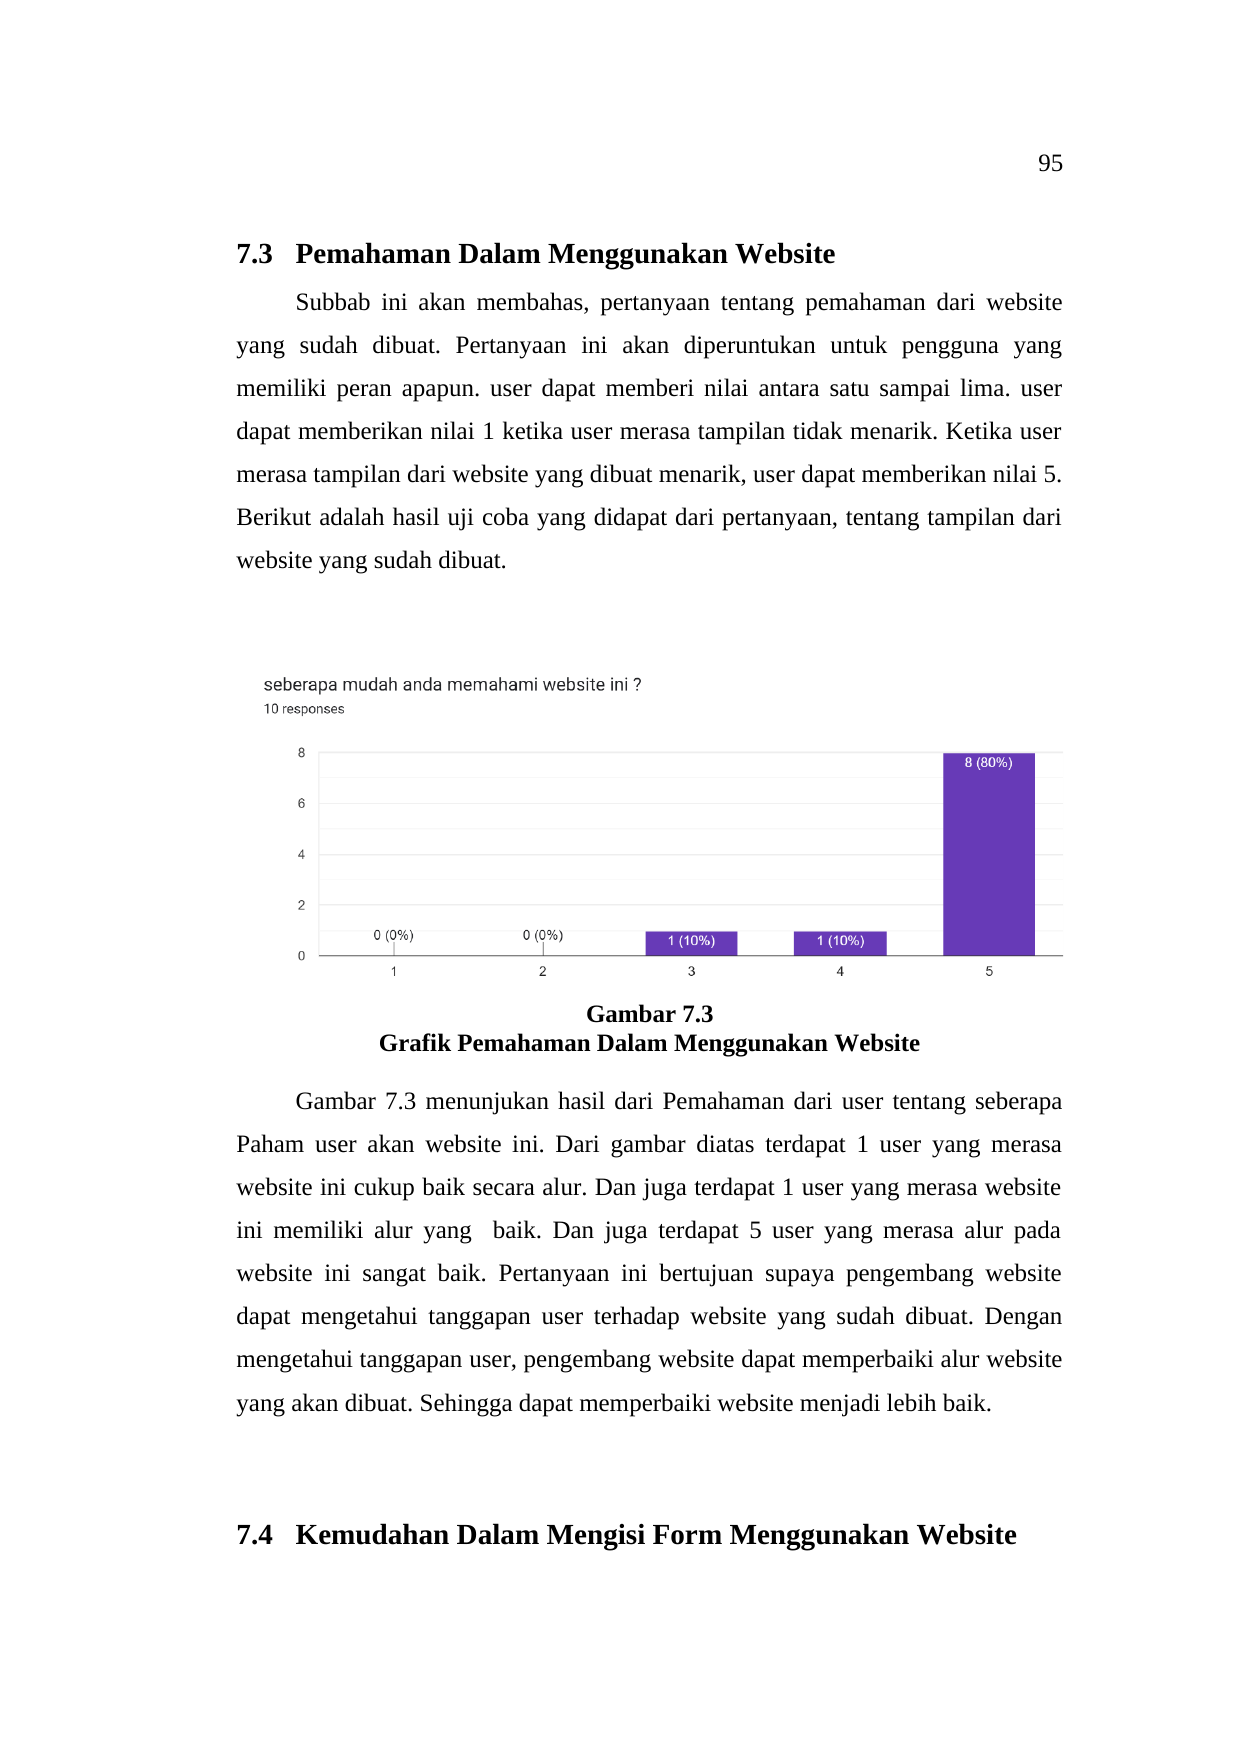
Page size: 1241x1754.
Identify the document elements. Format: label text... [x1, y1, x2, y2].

list Kemudahan Dalam Mengisi Form Menggunakan Website [236, 1517, 1063, 1551]
picture [236, 646, 1064, 981]
text Subbab ini akan membahas, pertanyaan tentang pemahaman dari website yang sudah dibuat. Pertanyaan ini akan diperuntukan untuk pengguna yang memiliki peran apapun. user dapat memberi nilai antara satu sampai lima. user dapat memberikan nilai 1 ketika user merasa tampilan tidak menarik. Ketika user merasa tampilan dari website yang dibuat menarik, user dapat memberikan nilai 5. Berikut adalah hasil uji coba yang didapat dari pertanyaan, tentang tampilan dari website yang sudah dibuat. [236, 287, 1063, 574]
text Gambar 7.3 menunjukan hasil dari Pemahaman dari user tentang seberapa Paham user akan website ini. Dari gambar diatas terdapat 1 user yang merasa website ini cukup baik secara alur. Dan juga terdapat 1 user yang merasa website ini memiliki alur yang baik. Dan juga terdapat 5 user yang merasa alur pada website ini sangat baik. Pertanyaan ini bertujuan supaya pengembang website dapat mengetahui tanggapan user terhadap website yang sudah dibuat. Dengan mengetahui tanggapan user, pengembang website dapat memperbaiki alur website yang akan dibuat. Sehingga dapat memperbaiki website menjadi lebih baik. [236, 1086, 1063, 1416]
list Pemahaman Dalam Menggunakan Website [236, 236, 1063, 270]
text Gambar 7.3 Grafik Pemahaman Dalam Menggunakan Website [236, 999, 1063, 1057]
